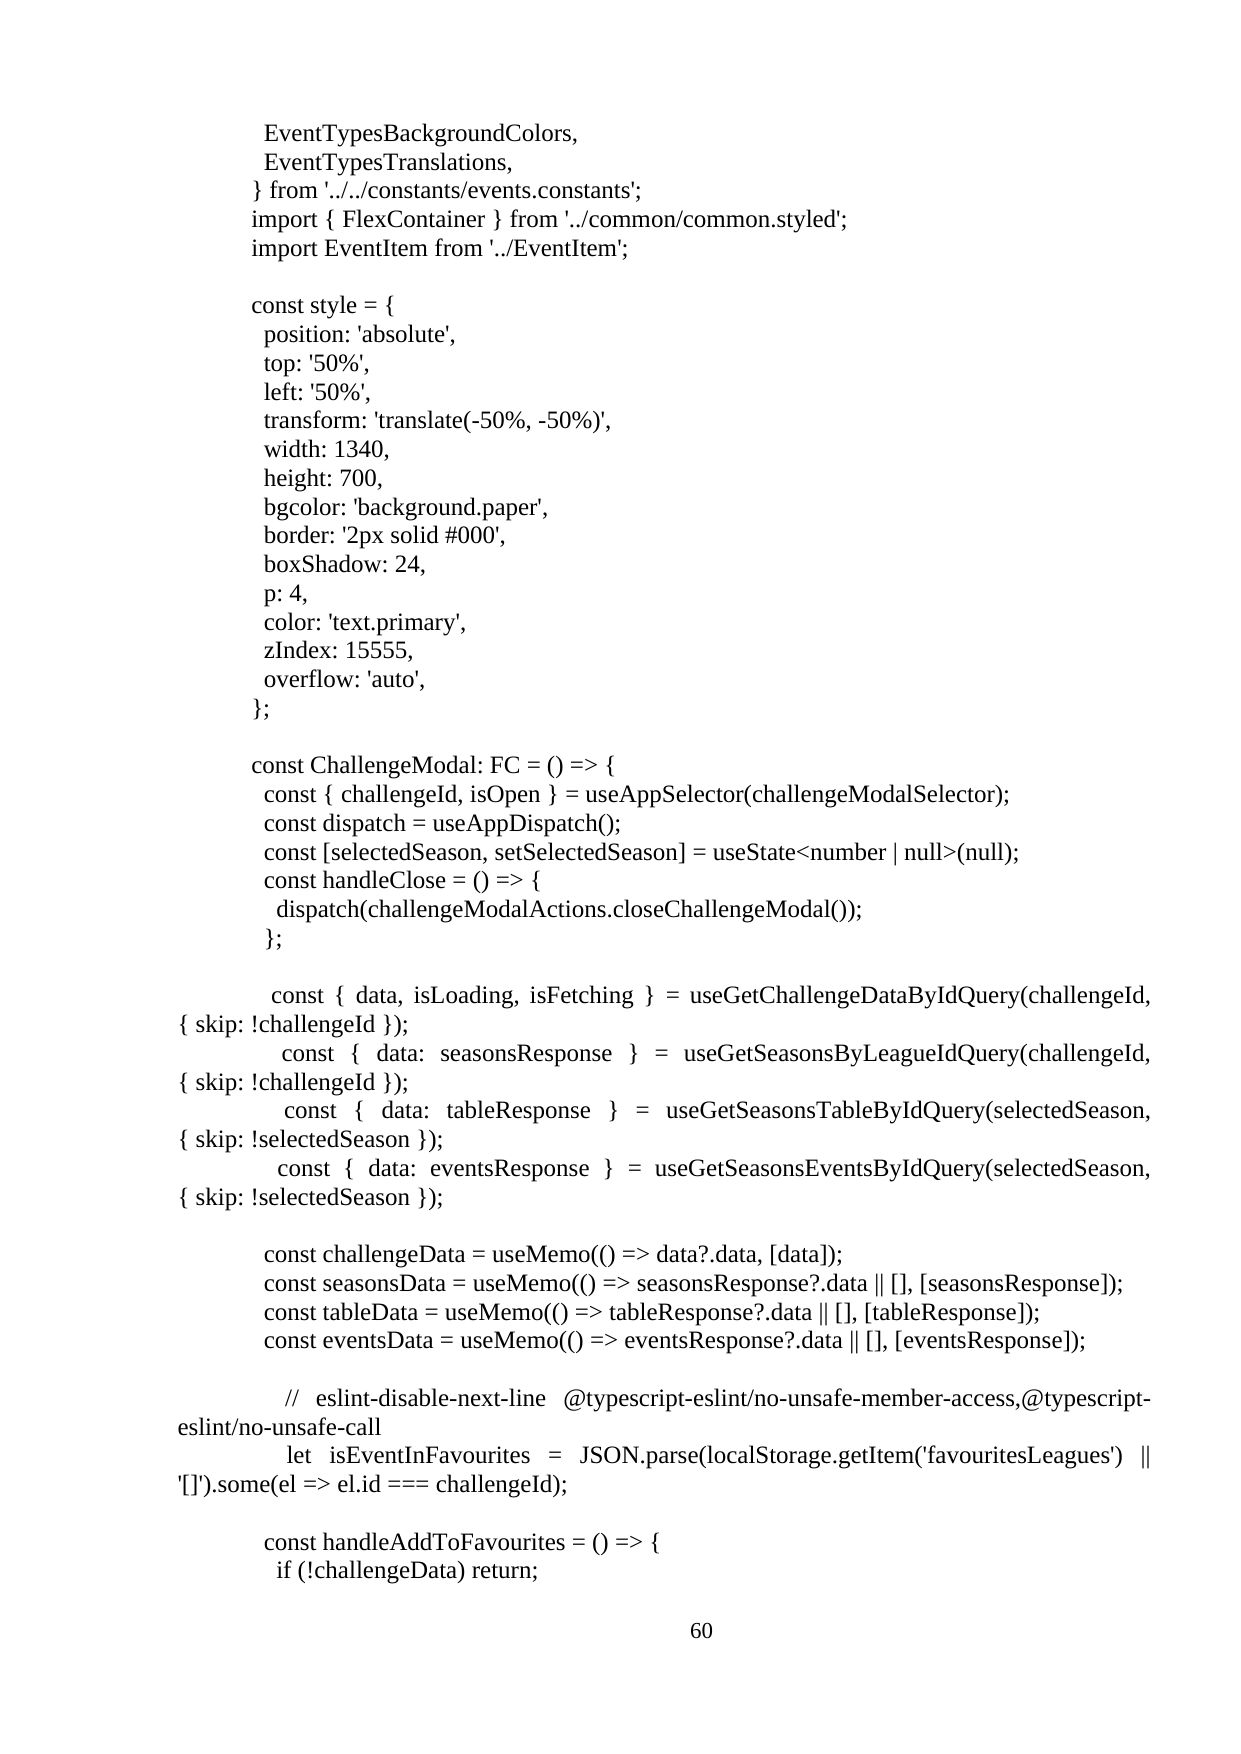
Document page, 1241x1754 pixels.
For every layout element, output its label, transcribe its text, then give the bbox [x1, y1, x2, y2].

text color: 'text.primary', [177, 607, 1152, 636]
text dispatch(challengeModalActions.closeChallengeModal()); [177, 894, 1152, 923]
text const { data: seasonsResponse } = useGetSeasonsByLeagueIdQuery(challengeId, { skip: !challengeId }); [177, 1038, 1152, 1096]
text const { data: eventsResponse } = useGetSeasonsEventsByIdQuery(selectedSeason, { skip: !selectedSeason }); [177, 1153, 1152, 1211]
text boxShadow: 24, [177, 549, 1152, 578]
text position: 'absolute', [177, 319, 1152, 348]
text border: '2px solid #000', [177, 521, 1152, 549]
text import EventItem from '../EventItem'; [177, 233, 1152, 262]
text overflow: 'auto', [177, 664, 1152, 693]
text const eventsData = useMemo(() => eventsResponse?.data || [], [eventsResponse]); [177, 1326, 1152, 1354]
text import { FlexContainer } from '../common/common.styled'; [177, 204, 1152, 233]
text bgcolor: 'background.paper', [177, 492, 1152, 521]
text const tableData = useMemo(() => tableResponse?.data || [], [tableResponse]); [177, 1297, 1152, 1326]
text top: '50%', [177, 348, 1152, 377]
text const handleClose = () => { [177, 866, 1152, 894]
text EventTypesBackgroundColors, [177, 118, 1152, 147]
text } from '../../constants/events.constants'; [177, 176, 1152, 204]
text const challengeData = useMemo(() => data?.data, [data]); [177, 1239, 1152, 1268]
text // eslint-disable-next-line @typescript-eslint/no-unsafe-member-access,@typescript-eslint/no-unsafe-call [177, 1383, 1152, 1441]
text zIndex: 15555, [177, 636, 1152, 664]
text left: '50%', [177, 377, 1152, 406]
text }; [177, 923, 1152, 952]
text const { data, isLoading, isFetching } = useGetChallengeDataByIdQuery(challengeId, { skip: !challengeId }); [177, 981, 1152, 1038]
text let isEventInFavourites = JSON.parse(localStorage.getItem('favouritesLeagues') || '[]').some(el => el.id === challengeId); [177, 1441, 1152, 1498]
text const dispatch = useAppDispatch(); [177, 808, 1152, 837]
text if (!challengeData) return; [177, 1556, 1152, 1584]
text const ChallengeModal: FC = () => { [177, 751, 1152, 779]
text EventTypesTranslations, [177, 147, 1152, 176]
text const style = { [177, 291, 1152, 319]
text const seasonsData = useMemo(() => seasonsResponse?.data || [], [seasonsResponse]); [177, 1268, 1152, 1297]
text height: 700, [177, 463, 1152, 492]
text p: 4, [177, 578, 1152, 607]
text const handleAddToFavourites = () => { [177, 1527, 1152, 1556]
text const [selectedSeason, setSelectedSeason] = useState<number | null>(null); [177, 837, 1152, 866]
text width: 1340, [177, 434, 1152, 463]
text }; [177, 693, 1152, 722]
text transform: 'translate(-50%, -50%)', [177, 406, 1152, 434]
text const { challengeId, isOpen } = useAppSelector(challengeModalSelector); [177, 779, 1152, 808]
text const { data: tableResponse } = useGetSeasonsTableByIdQuery(selectedSeason, { skip: !selectedSeason }); [177, 1096, 1152, 1153]
